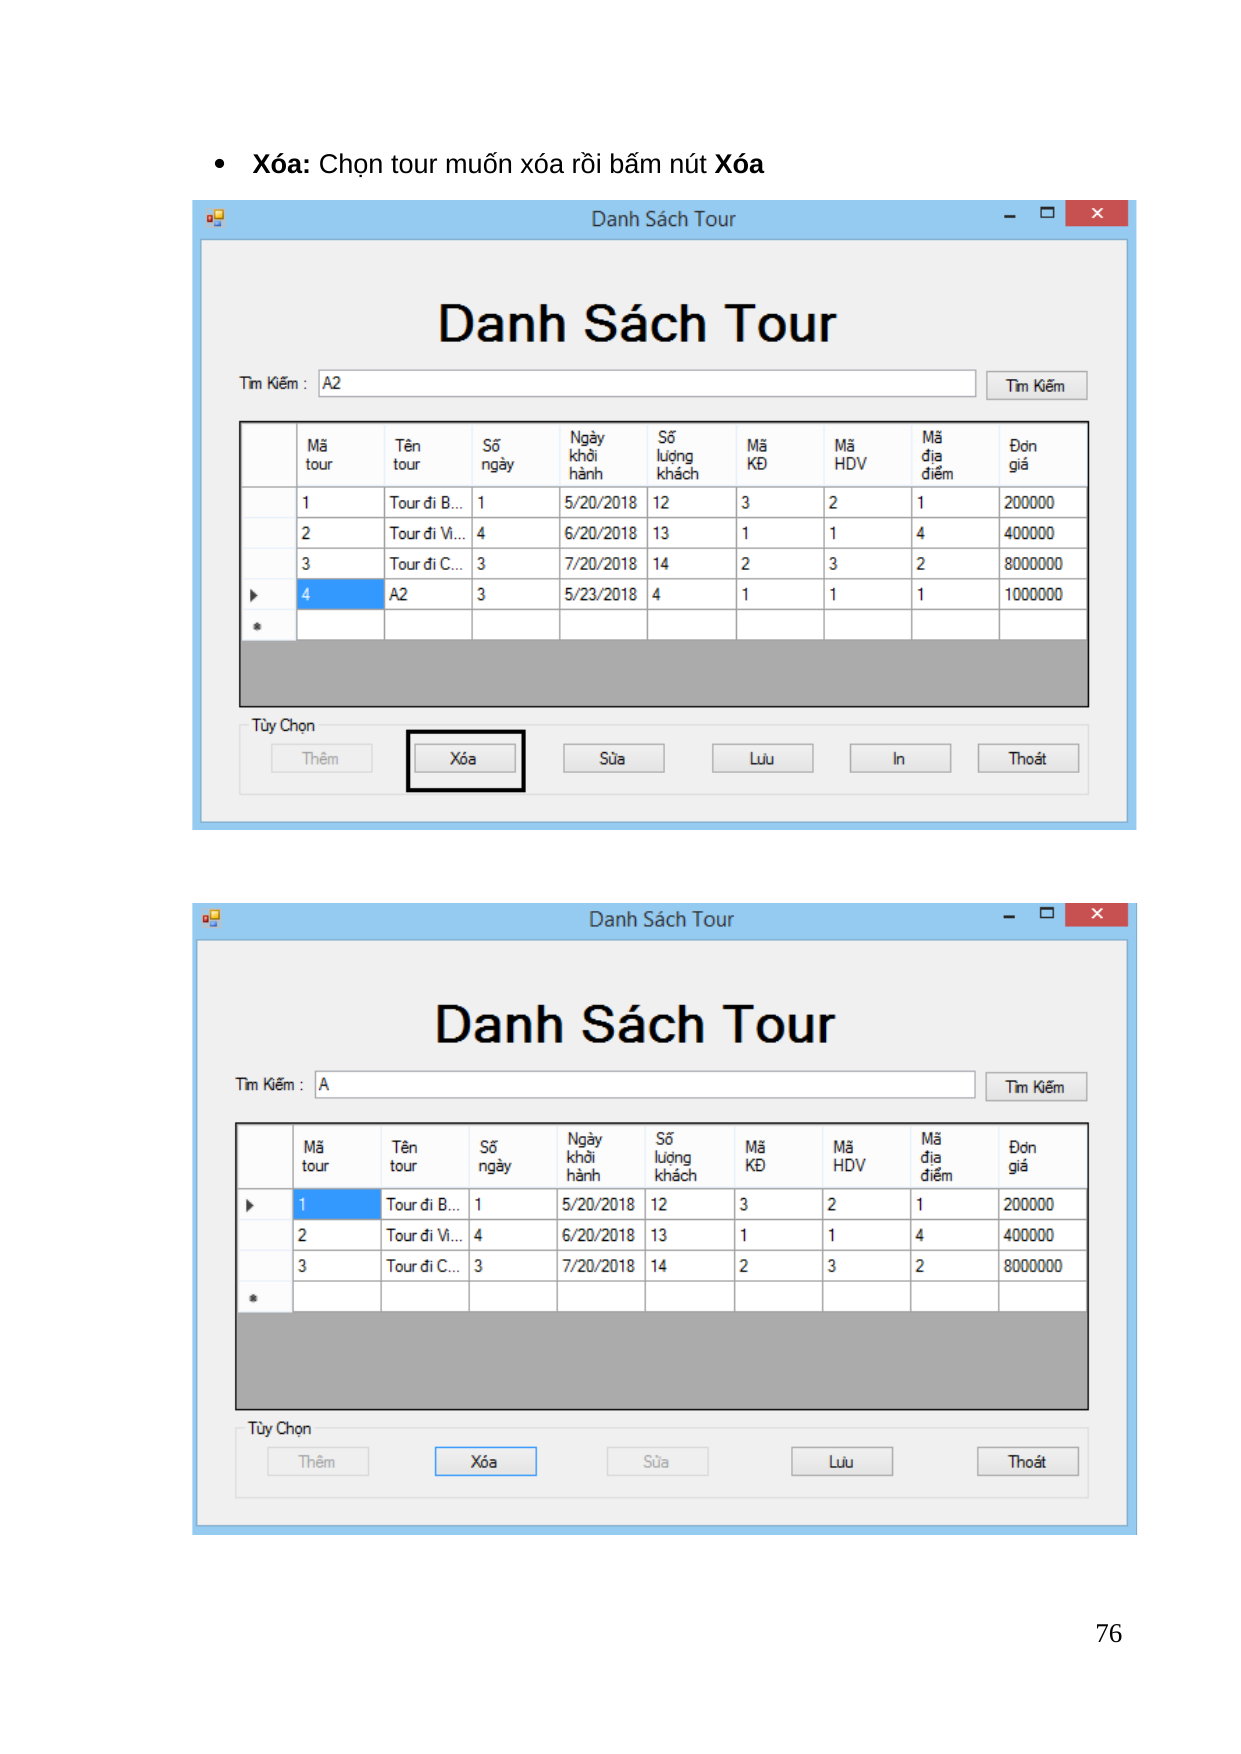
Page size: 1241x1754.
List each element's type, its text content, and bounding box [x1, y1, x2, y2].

picture [192, 903, 1138, 1535]
list Xóa: Chọn tour muốn xóa rồi bấm nút Xóa [215, 148, 1152, 179]
picture [192, 200, 1138, 830]
